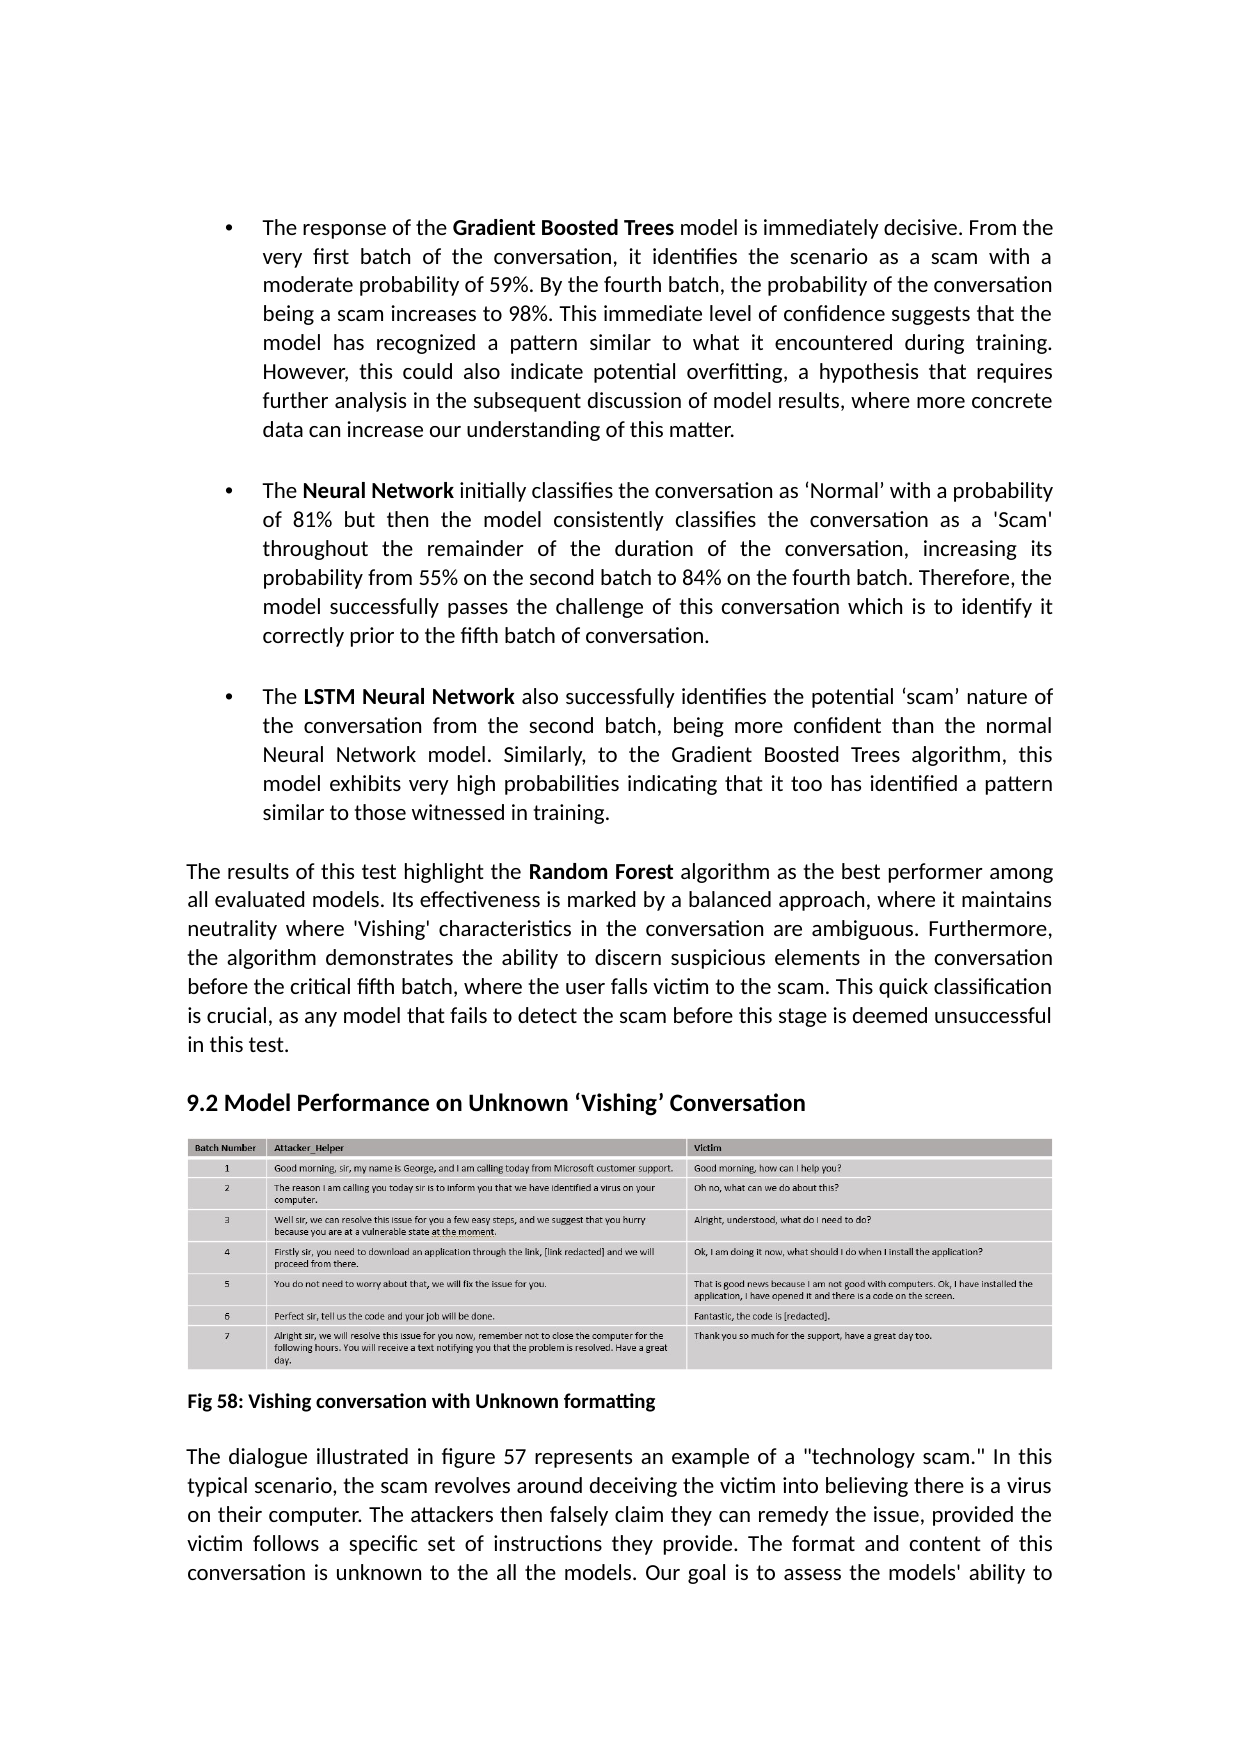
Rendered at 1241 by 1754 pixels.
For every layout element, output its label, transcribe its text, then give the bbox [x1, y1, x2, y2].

list The LSTM Neural Network also successfully identifies the potential ‘scam’ nature of the conversation from the second batch, being more confident than the normal Neural Network model. Similarly, to the Gradient Boosted Trees algorithm, this model exhibits very high probabilities indicating that it too has identified a pattern similar to those witnessed in training. [225, 682, 1054, 826]
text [186, 1442, 1054, 1586]
subtitle Fig 58: Vishing conversation with Unknown formatting [187, 1388, 1052, 1414]
text The results of this test highlight the Random Forest algorithm as the best performer among all evaluated models. Its effectiveness is marked by a balanced approach, where it maintains neutrality where 'Vishing' characteristics in the conversation are ambiguous. Furthermore, the algorithm demonstrates the ability to discern suspicious elements in the conversation before the critical fifth batch, where the user falls victim to the scam. This quick classification is crucial, as any model that fails to detect the scam before this stage is deemed unsuccessful in this test. [186, 857, 1054, 1058]
picture [187, 1137, 1053, 1370]
list The Neural Network initially classifies the conversation as ‘Normal’ with a probability of 81% but then the model consistently classifies the conversation as a 'Scam' throughout the remainder of the duration of the conversation, increasing its probability from 55% on the second batch to 84% on the fourth batch. Therefore, the model successfully passes the challenge of this conversation which is to identify it correctly prior to the fifth batch of conversation. [225, 476, 1054, 649]
list The response of the Gradient Boosted Trees model is immediately decisive. From the very first batch of the conversation, it identifies the scenario as a scam with a moderate probability of 59%. By the fourth batch, the probability of the conversation being a scam increases to 98%. This immediate level of confidence suggests that the model has recognized a pattern similar to what it encountered during training. However, this could also indicate potential overfitting, a hypothesis that requires further analysis in the subsequent discussion of model results, where more concrete data can increase our understanding of this matter. [225, 213, 1054, 443]
text 9.2 Model Performance on Unknown ‘Vishing’ Conversation [186, 1087, 1129, 1117]
